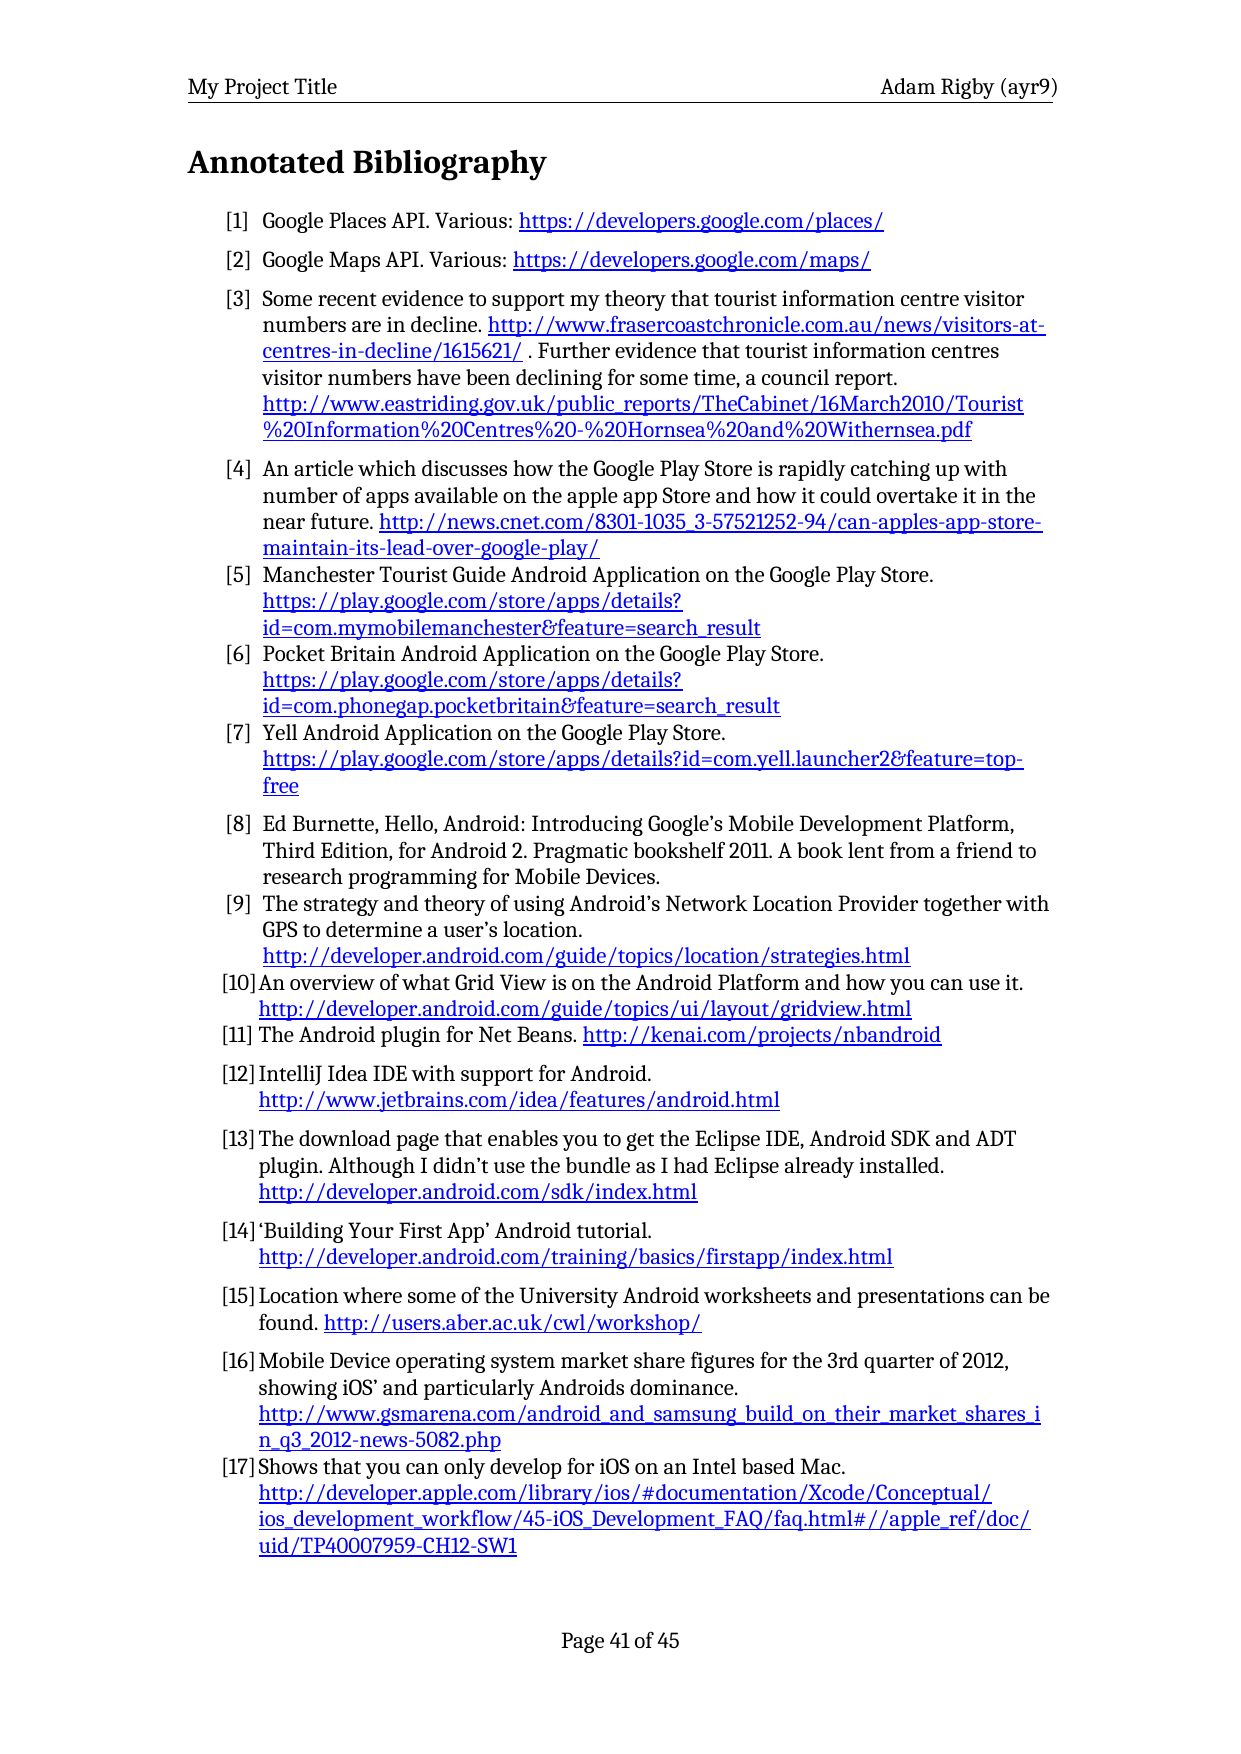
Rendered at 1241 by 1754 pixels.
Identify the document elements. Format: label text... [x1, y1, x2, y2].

list An article which discusses how the Google Play Store is rapidly catching up with number of apps available on the apple app Store and how it could overtake it in the near future. http://news.cnet.com/8301-1035_3-57521252-94/can-apples-app-store-maintain-its-lead-over-google-play/ [225, 456, 1053, 562]
list IntelliJ Idea IDE with support for Android. http://www.jetbrains.com/idea/features/android.html [221, 1061, 1053, 1114]
list Yell Android Application on the Google Play Store. https://play.google.com/store/apps/details?id=com.yell.launcher2&feature=top-free [225, 720, 1053, 799]
list Google Places API. Various: https://developers.google.com/places/ [225, 208, 1053, 234]
subtitle Annotated Bibliography [187, 143, 1053, 181]
list Ed Burnette, Hello, Android: Introducing Google’s Mobile Development Platform, Third Edition, for Android 2. Pragmatic bookshelf 2011. A book lent from a friend to research programming for Mobile Devices. [225, 811, 1053, 890]
list Mobile Device operating system market share figures for the 3rd quarter of 2012, showing iOS’ and particularly Androids dominance. http://www.gsmarena.com/android_and_samsung_build_on_their_market_shares_in_q3_2012-news-5082.php [221, 1348, 1053, 1453]
list Pocket Britain Android Application on the Google Play Store. https://play.google.com/store/apps/details?id=com.phonegap.pocketbritain&feature=search_result [225, 641, 1053, 720]
list Shows that you can only develop for iOS on an Intel based Mac. http://developer.apple.com/library/ios/#documentation/Xcode/Conceptual/ios_development_workflow/45-iOS_Development_FAQ/faq.html#//apple_ref/doc/uid/TP40007959-CH12-SW1 [221, 1453, 1053, 1559]
list ‘Building Your First App’ Android tutorial. http://developer.android.com/training/basics/firstapp/index.html [221, 1218, 1053, 1270]
list An overview of what Grid View is on the Android Platform and how you can use it. http://developer.android.com/guide/topics/ui/layout/gridview.html [221, 969, 1053, 1022]
list The strategy and theory of using Android’s Network Location Provider together with GPS to determine a user’s location. http://developer.android.com/guide/topics/location/strategies.html [225, 890, 1053, 969]
list The Android plugin for Net Beans. http://kenai.com/projects/nbandroid [221, 1022, 1053, 1048]
list Google Maps API. Various: https://developers.google.com/maps/ [225, 247, 1053, 273]
list Location where some of the University Android worksheets and presentations can be found. http://users.aber.ac.uk/cwl/workshop/ [221, 1283, 1053, 1336]
list Some recent evidence to support my theory that tourist information centre visitor numbers are in decline. http://www.frasercoastchronicle.com.au/news/visitors-at-centres-in-decline/1615621/ . Further evidence that tourist information centres visitor numbers have been declining for some time, a council report. http://www.eastriding.gov.uk/public_reports/TheCabinet/16March2010/Tourist%20Information%20Centres%20-%20Hornsea%20and%20Withernsea.pdf [225, 286, 1053, 444]
list Manchester Tourist Guide Android Application on the Google Play Store. https://play.google.com/store/apps/details?id=com.mymobilemanchester&feature=search_result [225, 562, 1053, 641]
list The download page that enables you to get the Eclipse IDE, Android SDK and ADT plugin. Although I didn’t use the bundle as I had Eclipse already installed. http://developer.android.com/sdk/index.html [221, 1126, 1053, 1205]
